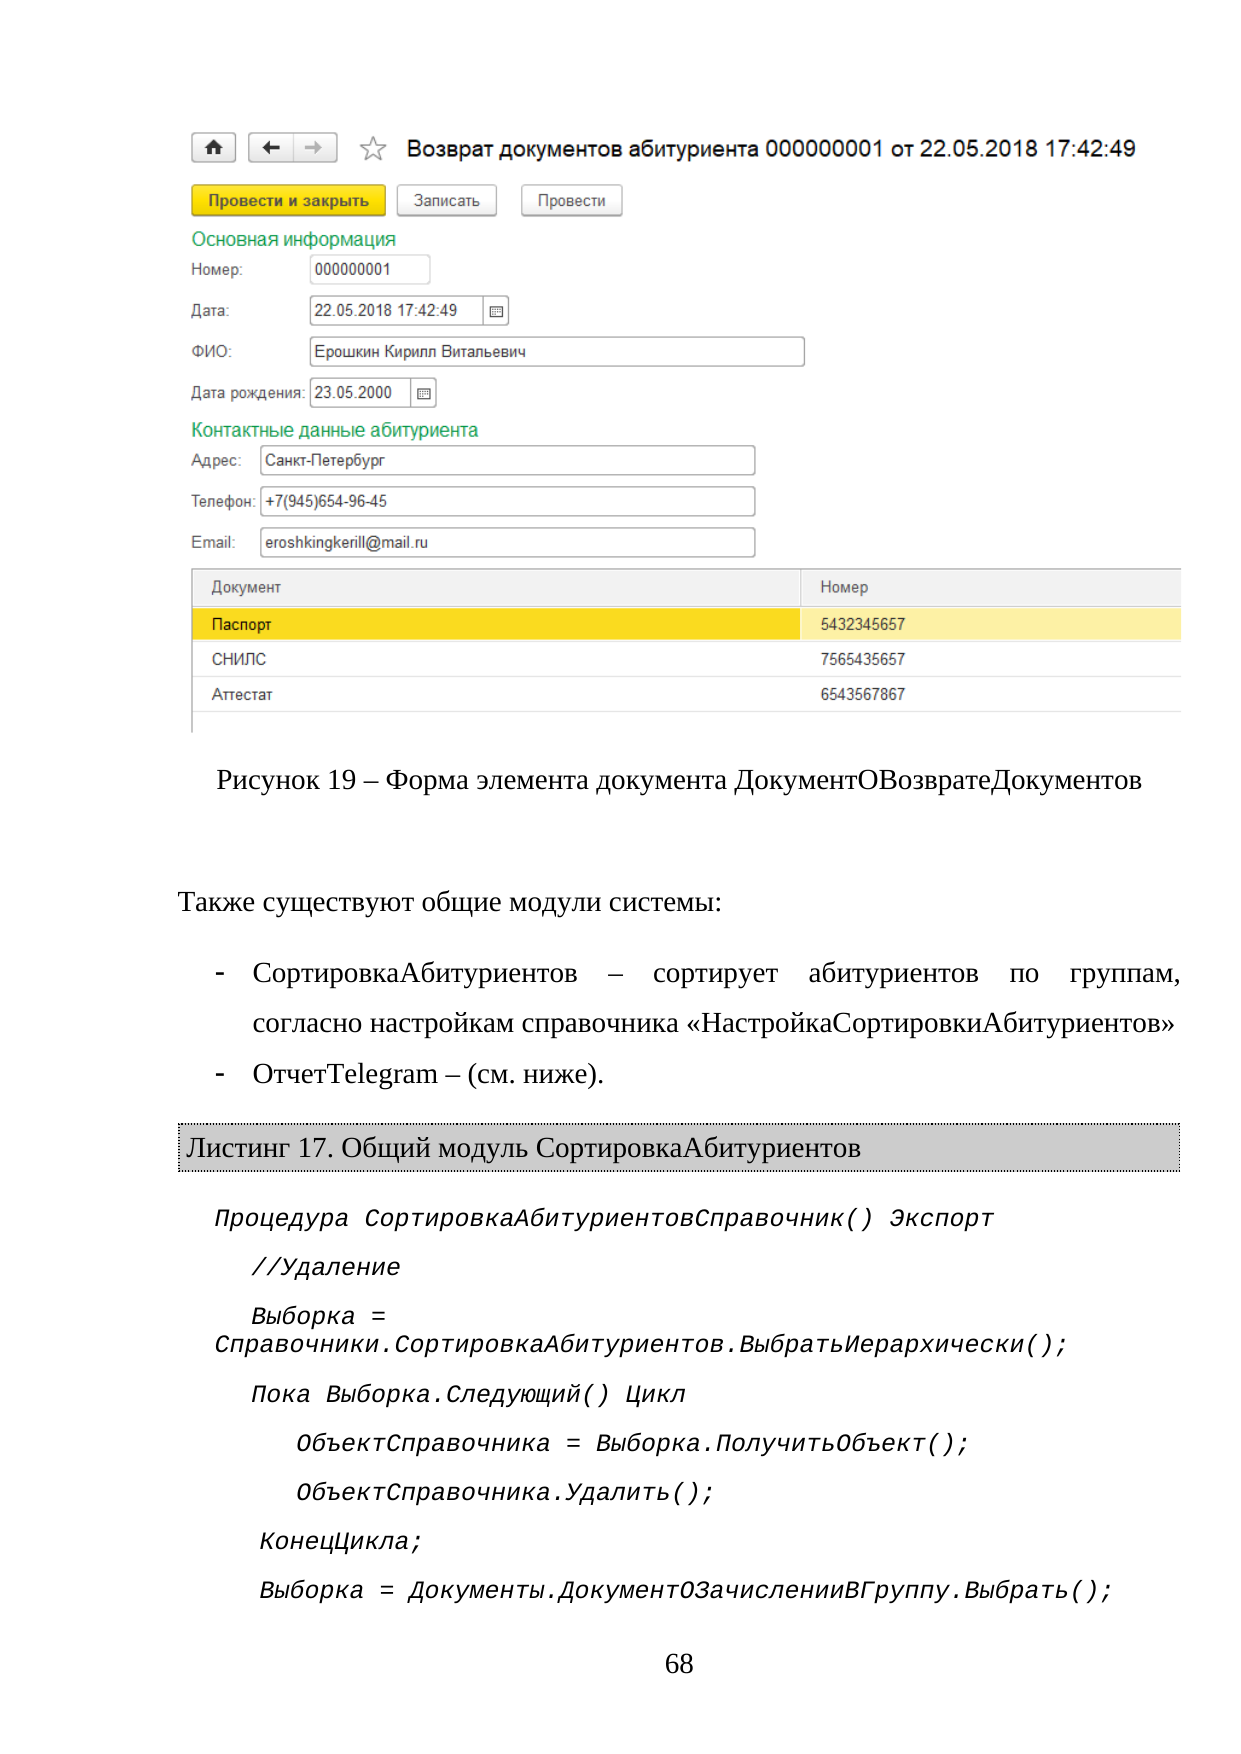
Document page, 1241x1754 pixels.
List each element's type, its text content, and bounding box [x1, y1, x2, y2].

text ОбъектСправочника = Выборка.ПолучитьОбъект(); [214, 1430, 1181, 1459]
text Выборка = Документы.ДокументОЗачисленииВГруппу.Выбрать(); [214, 1578, 1181, 1606]
text ОбъектСправочника.Удалить(); [214, 1479, 1181, 1508]
text //Удаление [214, 1254, 1181, 1283]
picture [177, 118, 1182, 746]
text Листинг 17. Общий модуль СортировкаАбитуриентов [178, 1123, 1180, 1172]
text КонецЦикла; [214, 1529, 1181, 1557]
list ОтчетTelegram – (см. ниже). [215, 1056, 1181, 1089]
text Процедура СортировкаАбитуриентовСправочник() Экспорт [214, 1205, 1181, 1234]
text Выборка = Справочники.СортировкаАбитуриентов.ВыбратьИерархически(); [214, 1304, 1181, 1360]
text Рисунок 19 – Форма элемента документа ДокументОВозвратеДокументов [177, 762, 1181, 796]
text Пока Выборка.Следующий() Цикл [214, 1381, 1181, 1409]
text Также существуют общие модули системы: [177, 884, 1181, 917]
list СортировкаАбитуриентов – сортирует абитуриентов по группам, согласно настройкам справочника «НастройкаСортировкиАбитуриентов» [215, 955, 1181, 1039]
